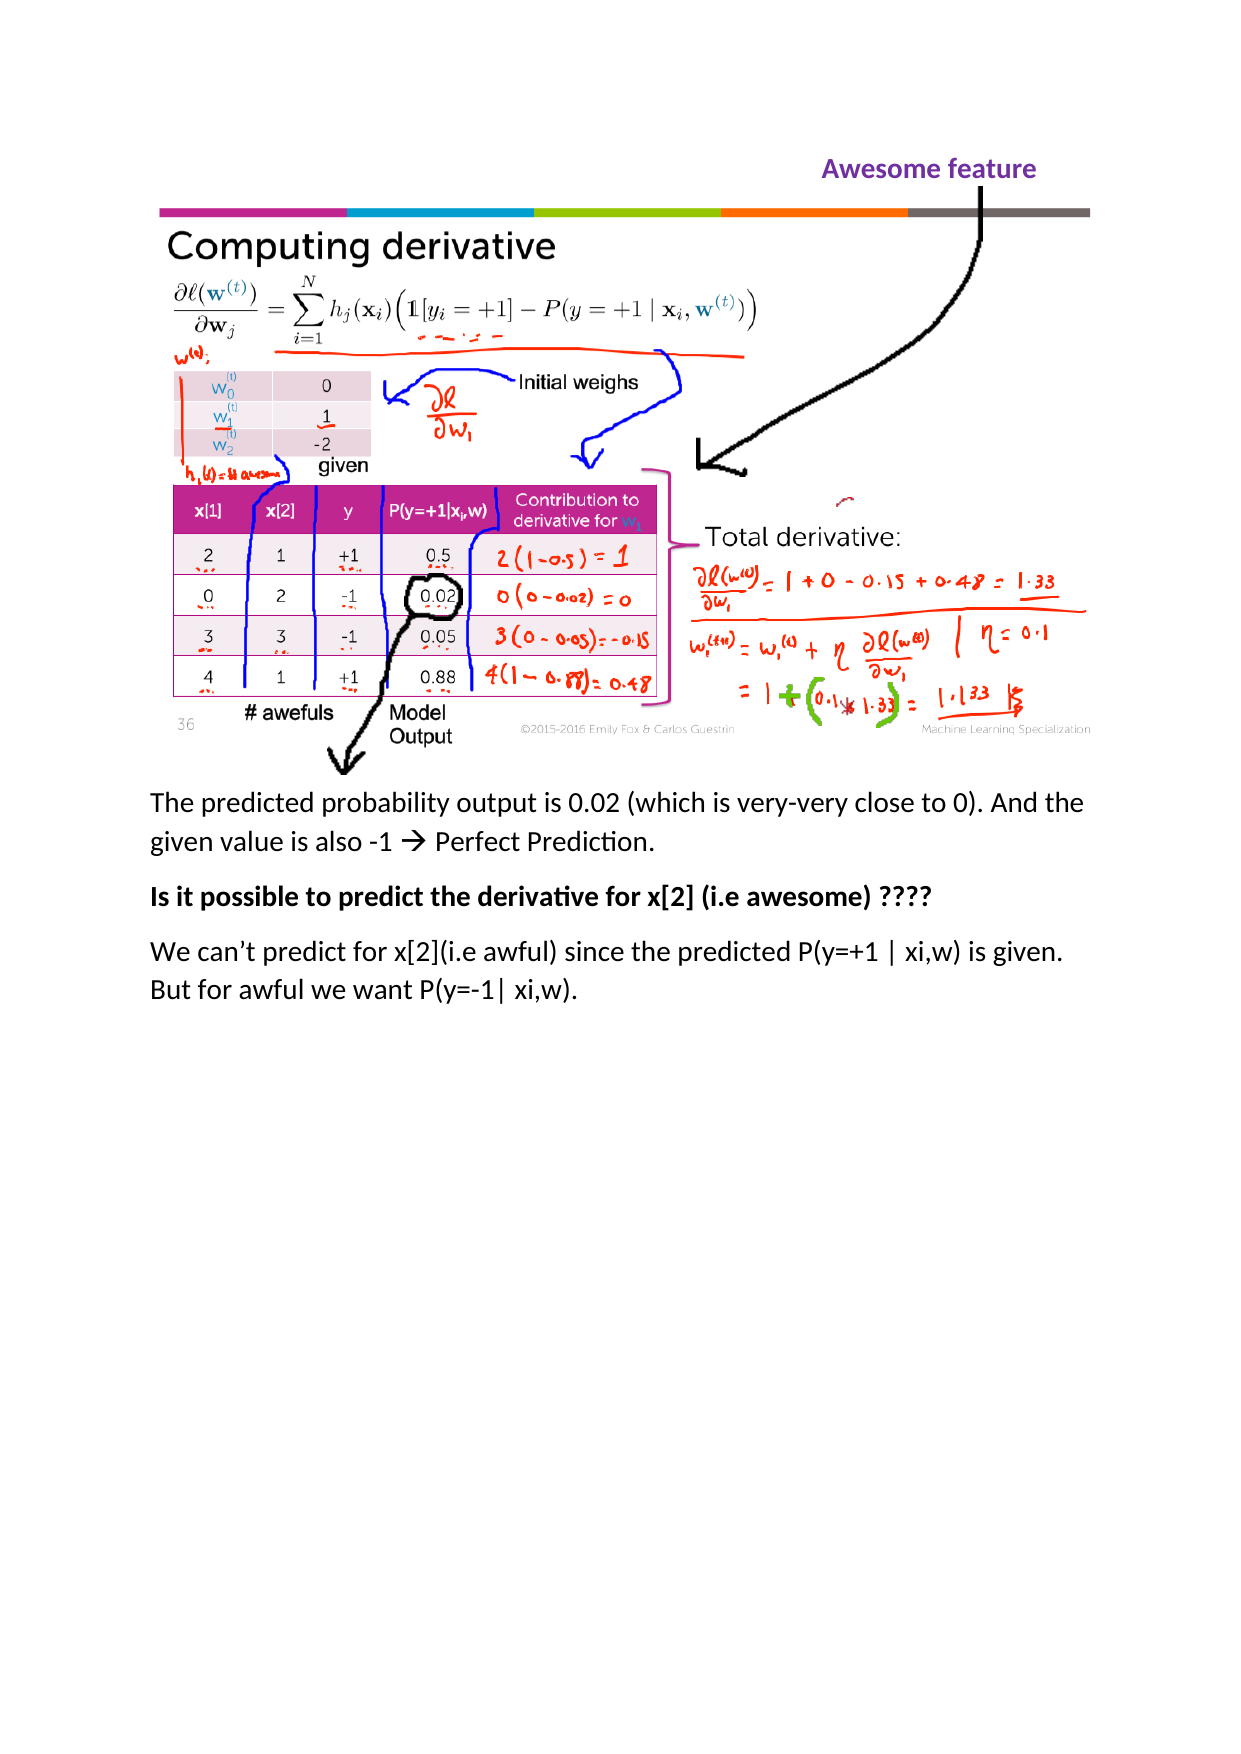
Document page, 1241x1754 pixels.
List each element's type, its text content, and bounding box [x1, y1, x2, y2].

text Is it possible to predict the derivative for x[2] (i.e awesome) ???? [150, 878, 1090, 913]
text Awesome feature [150, 150, 1090, 186]
text We can’t predict for x[2](i.e awful) since the predicted P(y=+1 | xi,w) is given. But for awful we want P(y=-1| xi,w). [150, 933, 1090, 1007]
text The predicted probability output is 0.02 (which is very-very close to 0). And the given value is also -1 Perfect Prediction. [150, 784, 1090, 858]
picture [150, 186, 1091, 775]
